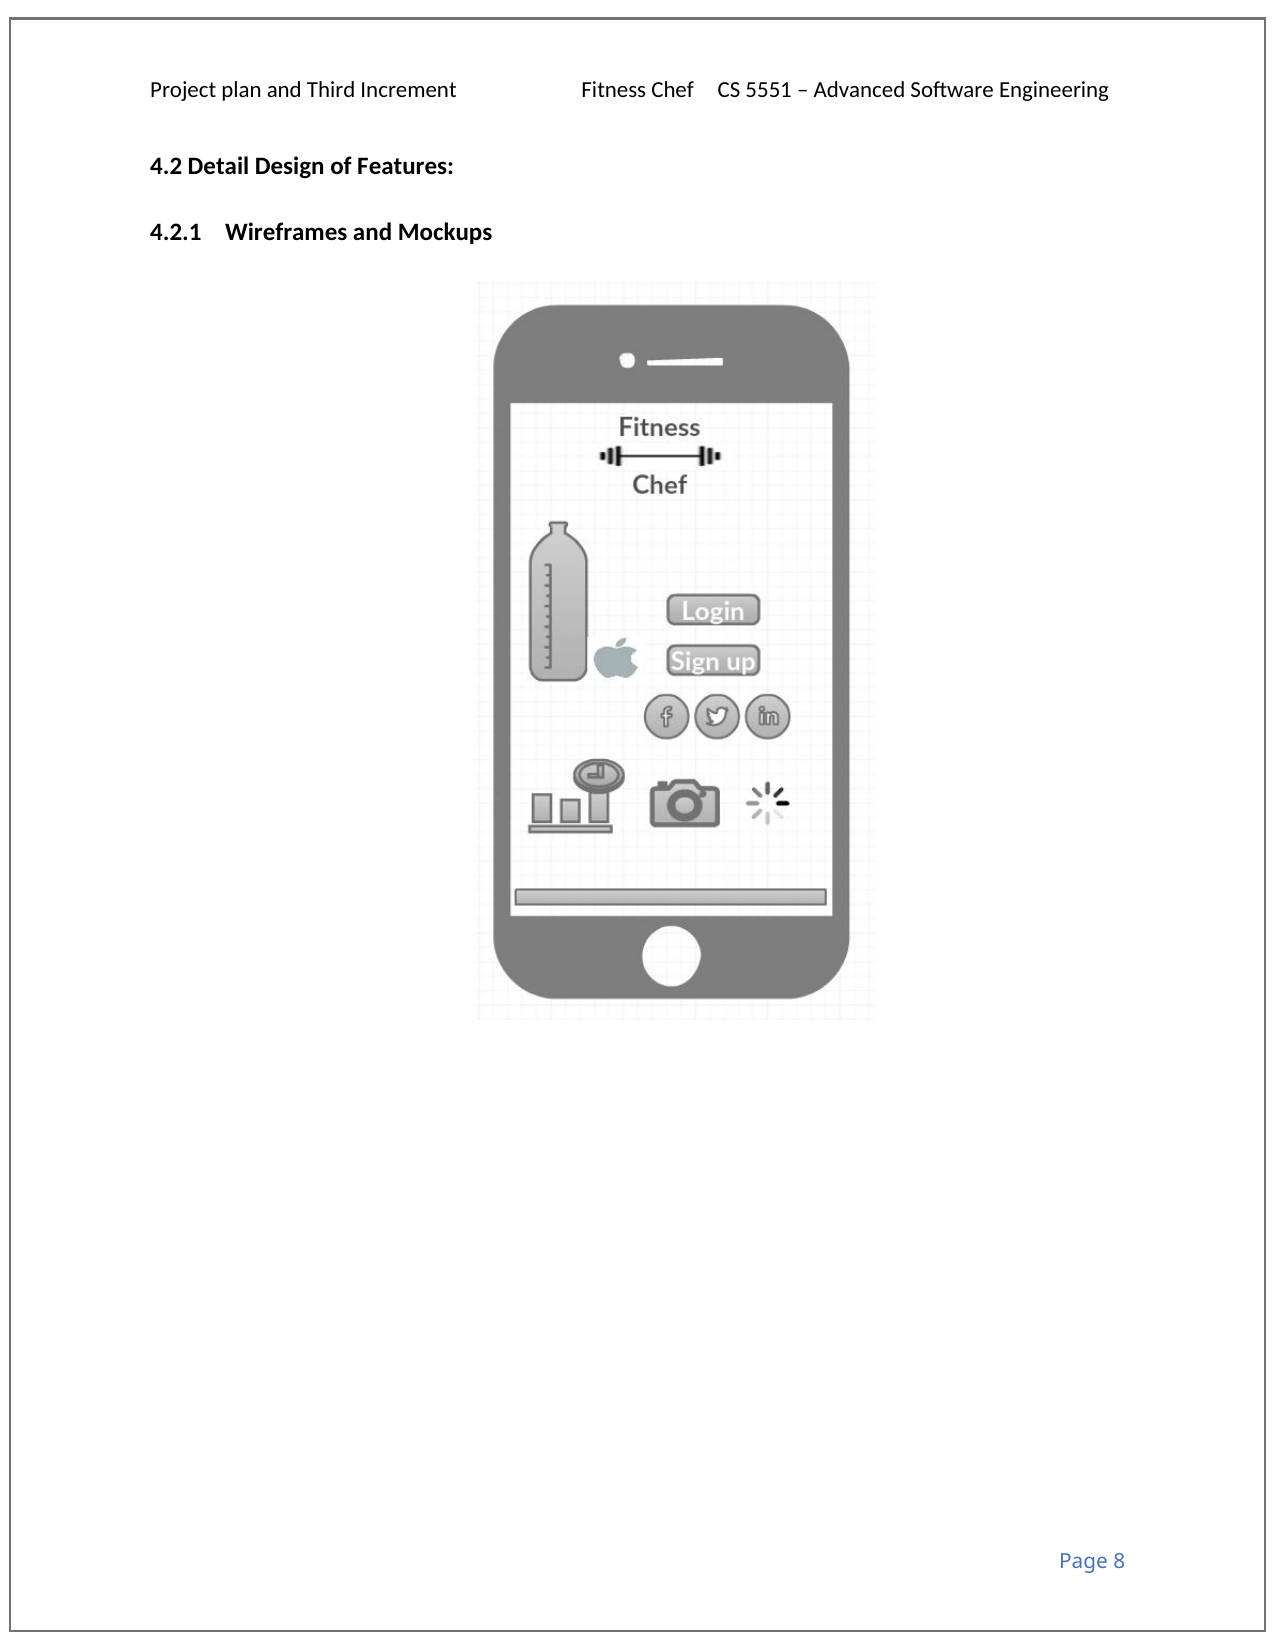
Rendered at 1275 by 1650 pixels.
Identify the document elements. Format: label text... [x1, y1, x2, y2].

picture [474, 281, 876, 1020]
list Detail Design of Features: [150, 150, 1125, 181]
list Wireframes and Mockups [150, 216, 1125, 246]
